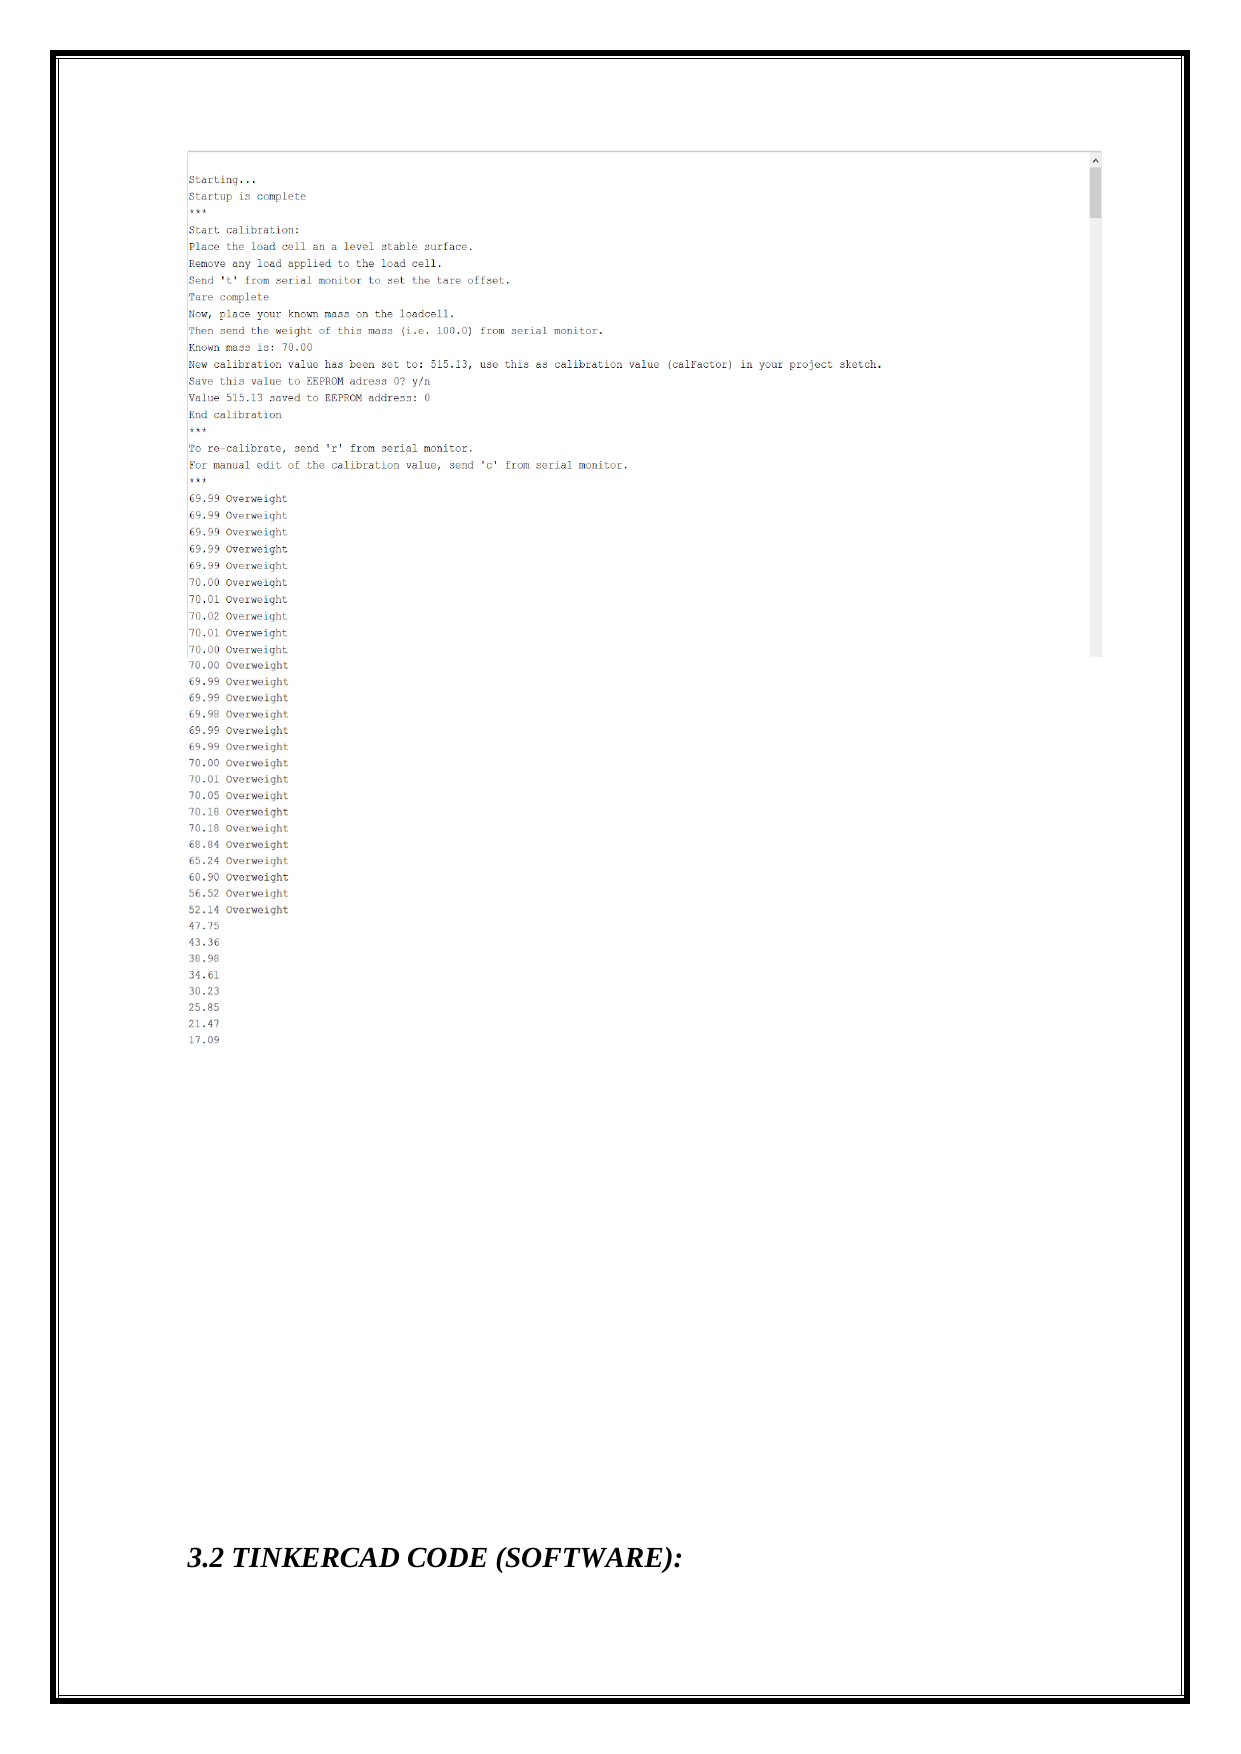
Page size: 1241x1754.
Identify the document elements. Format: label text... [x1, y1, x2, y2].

picture [187, 150, 1102, 1047]
text 3.2 TINKERCAD CODE (SOFTWARE): [187, 1540, 1053, 1573]
